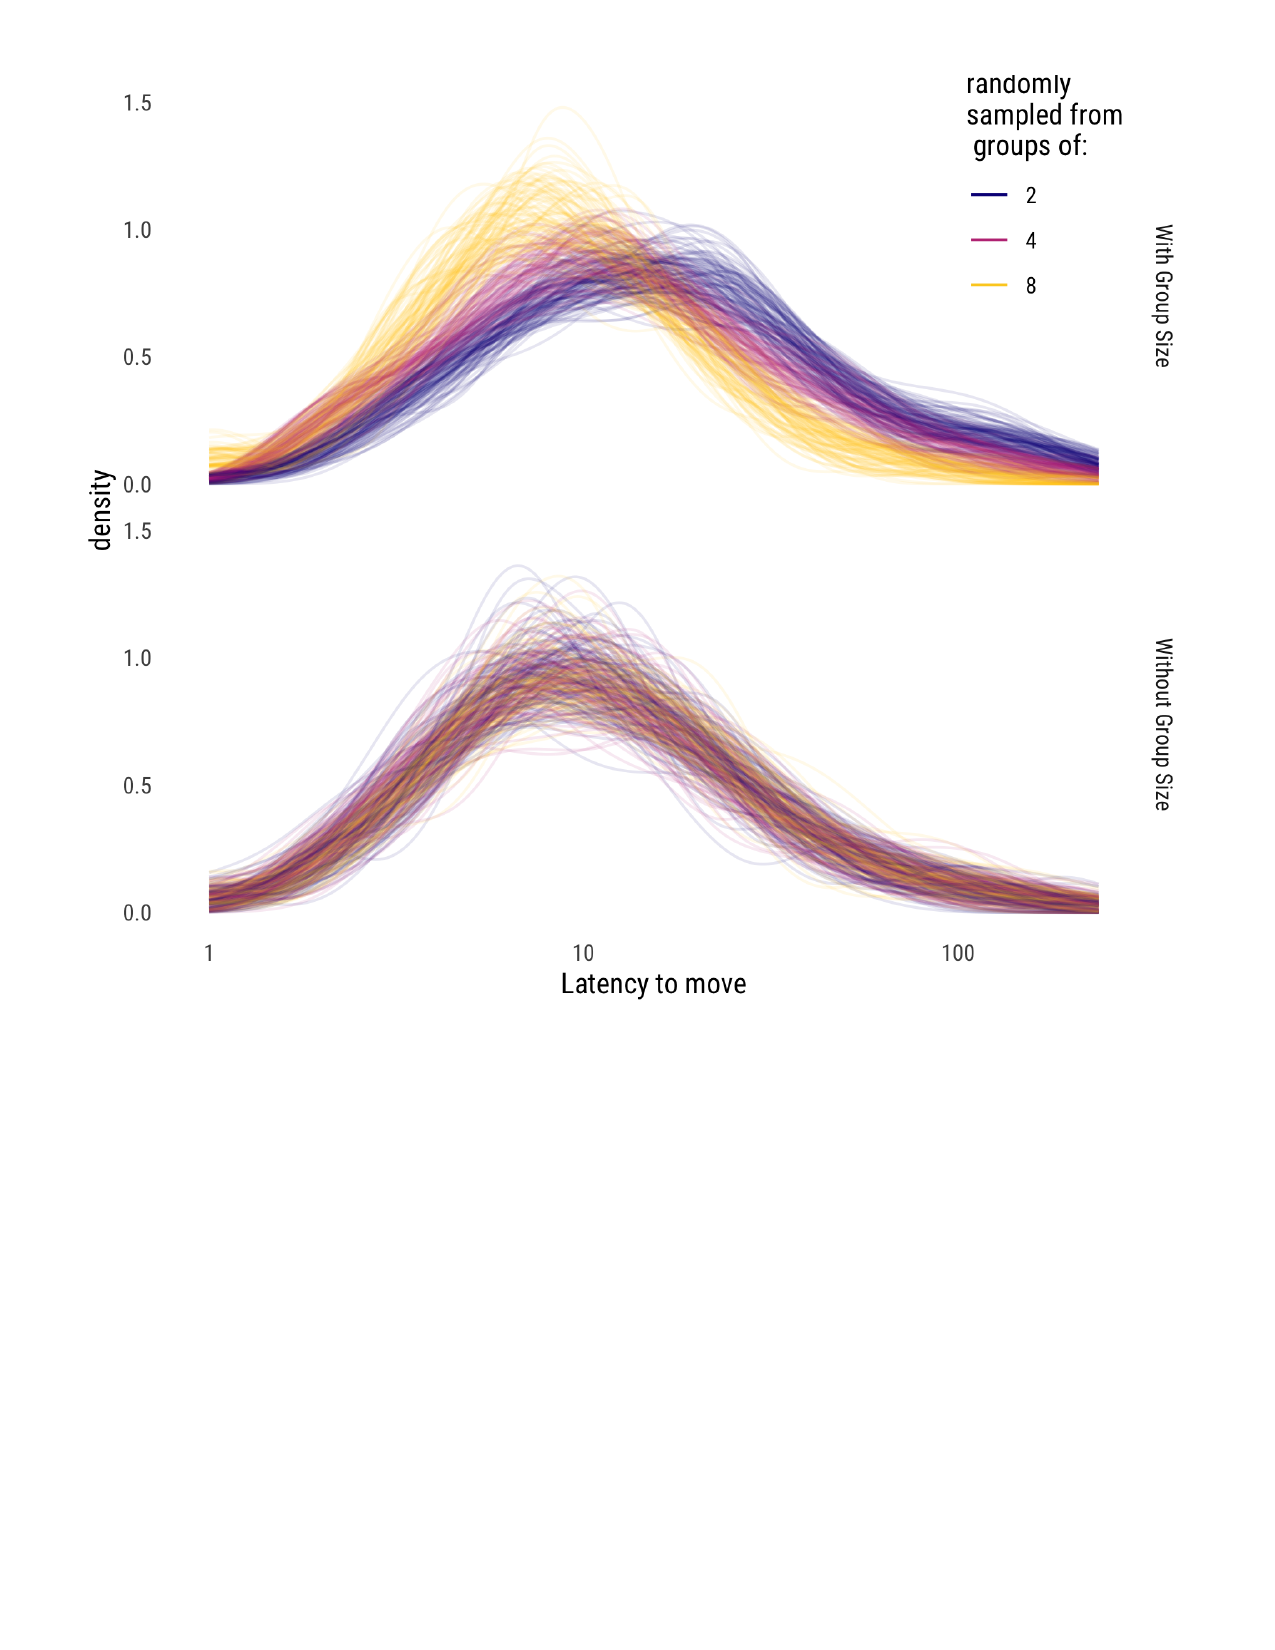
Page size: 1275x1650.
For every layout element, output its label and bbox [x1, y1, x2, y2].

picture [75, 75, 1200, 1013]
